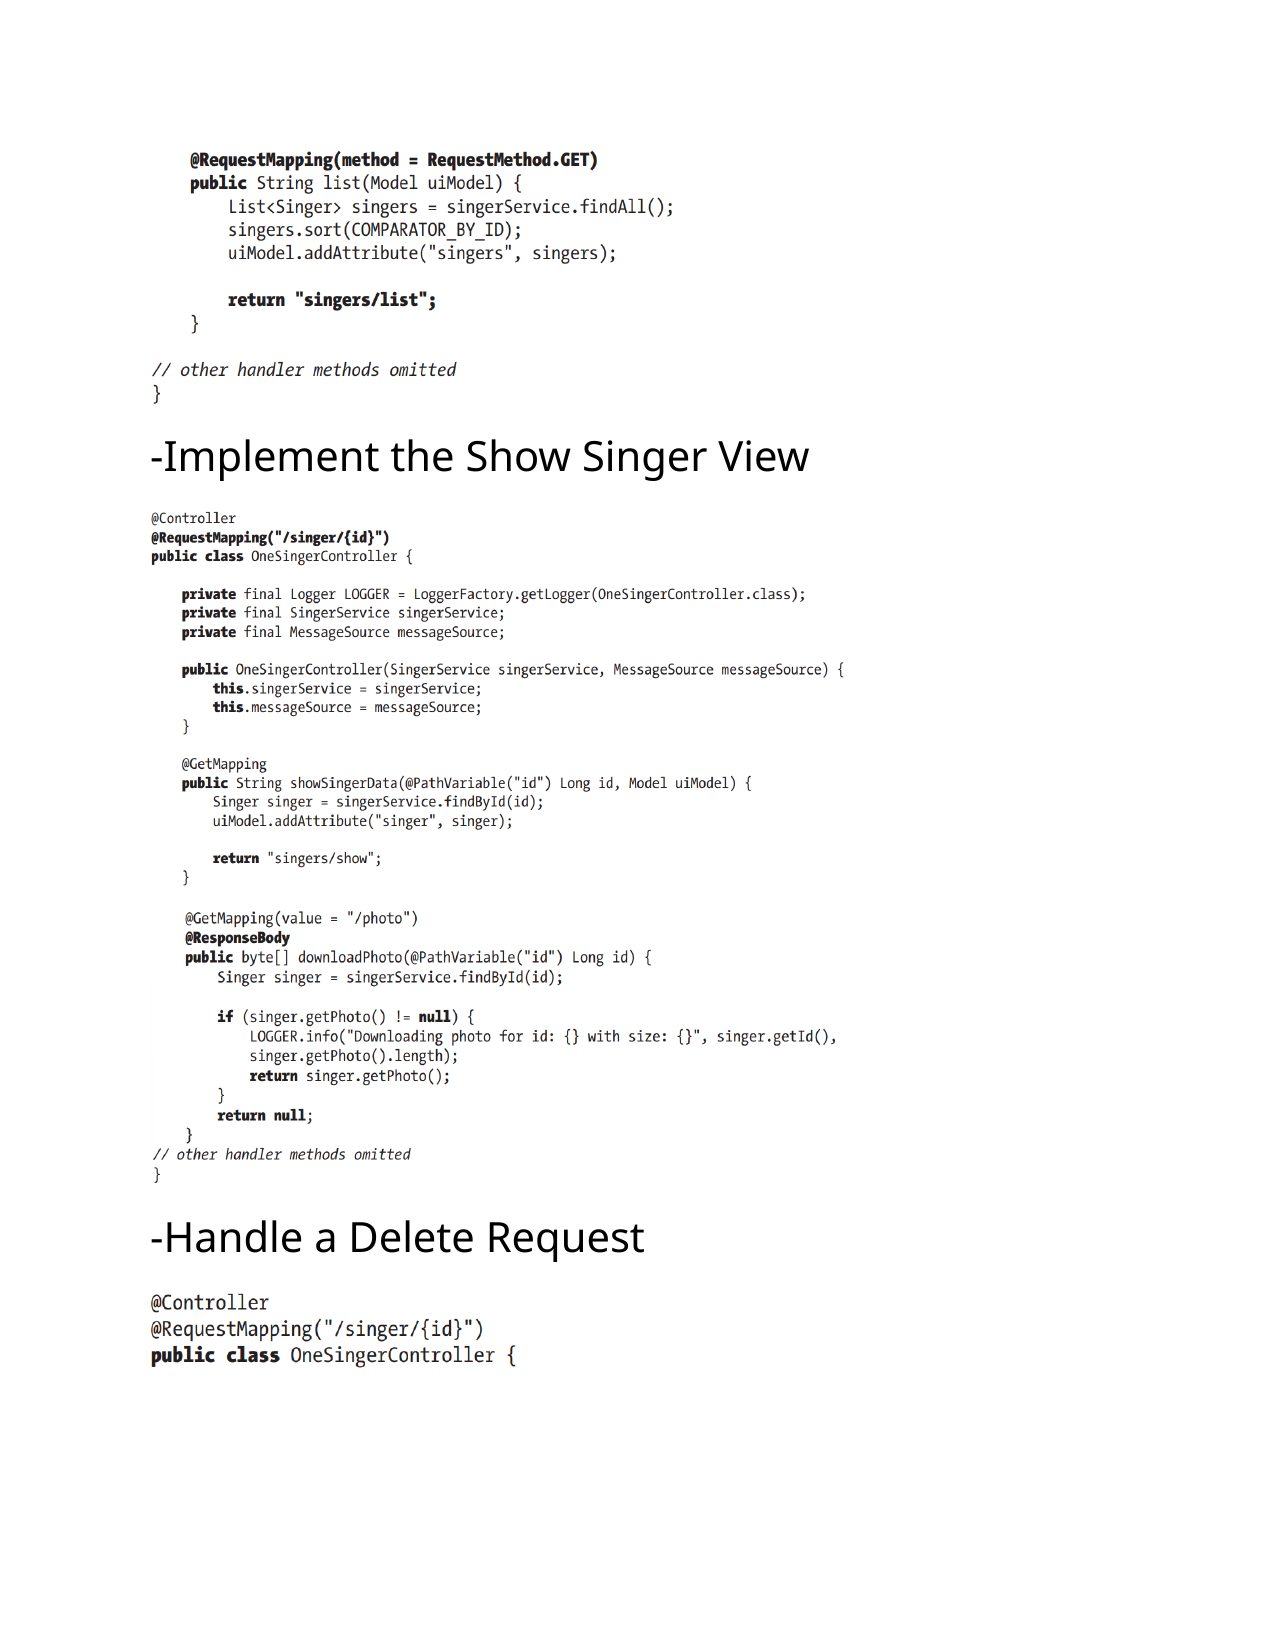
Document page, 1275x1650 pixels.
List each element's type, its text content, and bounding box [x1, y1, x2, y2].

text -Handle a Delete Request [150, 1208, 1125, 1264]
picture [150, 908, 837, 1186]
picture [150, 1289, 518, 1372]
picture [150, 150, 675, 405]
picture [150, 508, 845, 887]
text -Implement the Show Singer View [150, 427, 1125, 484]
